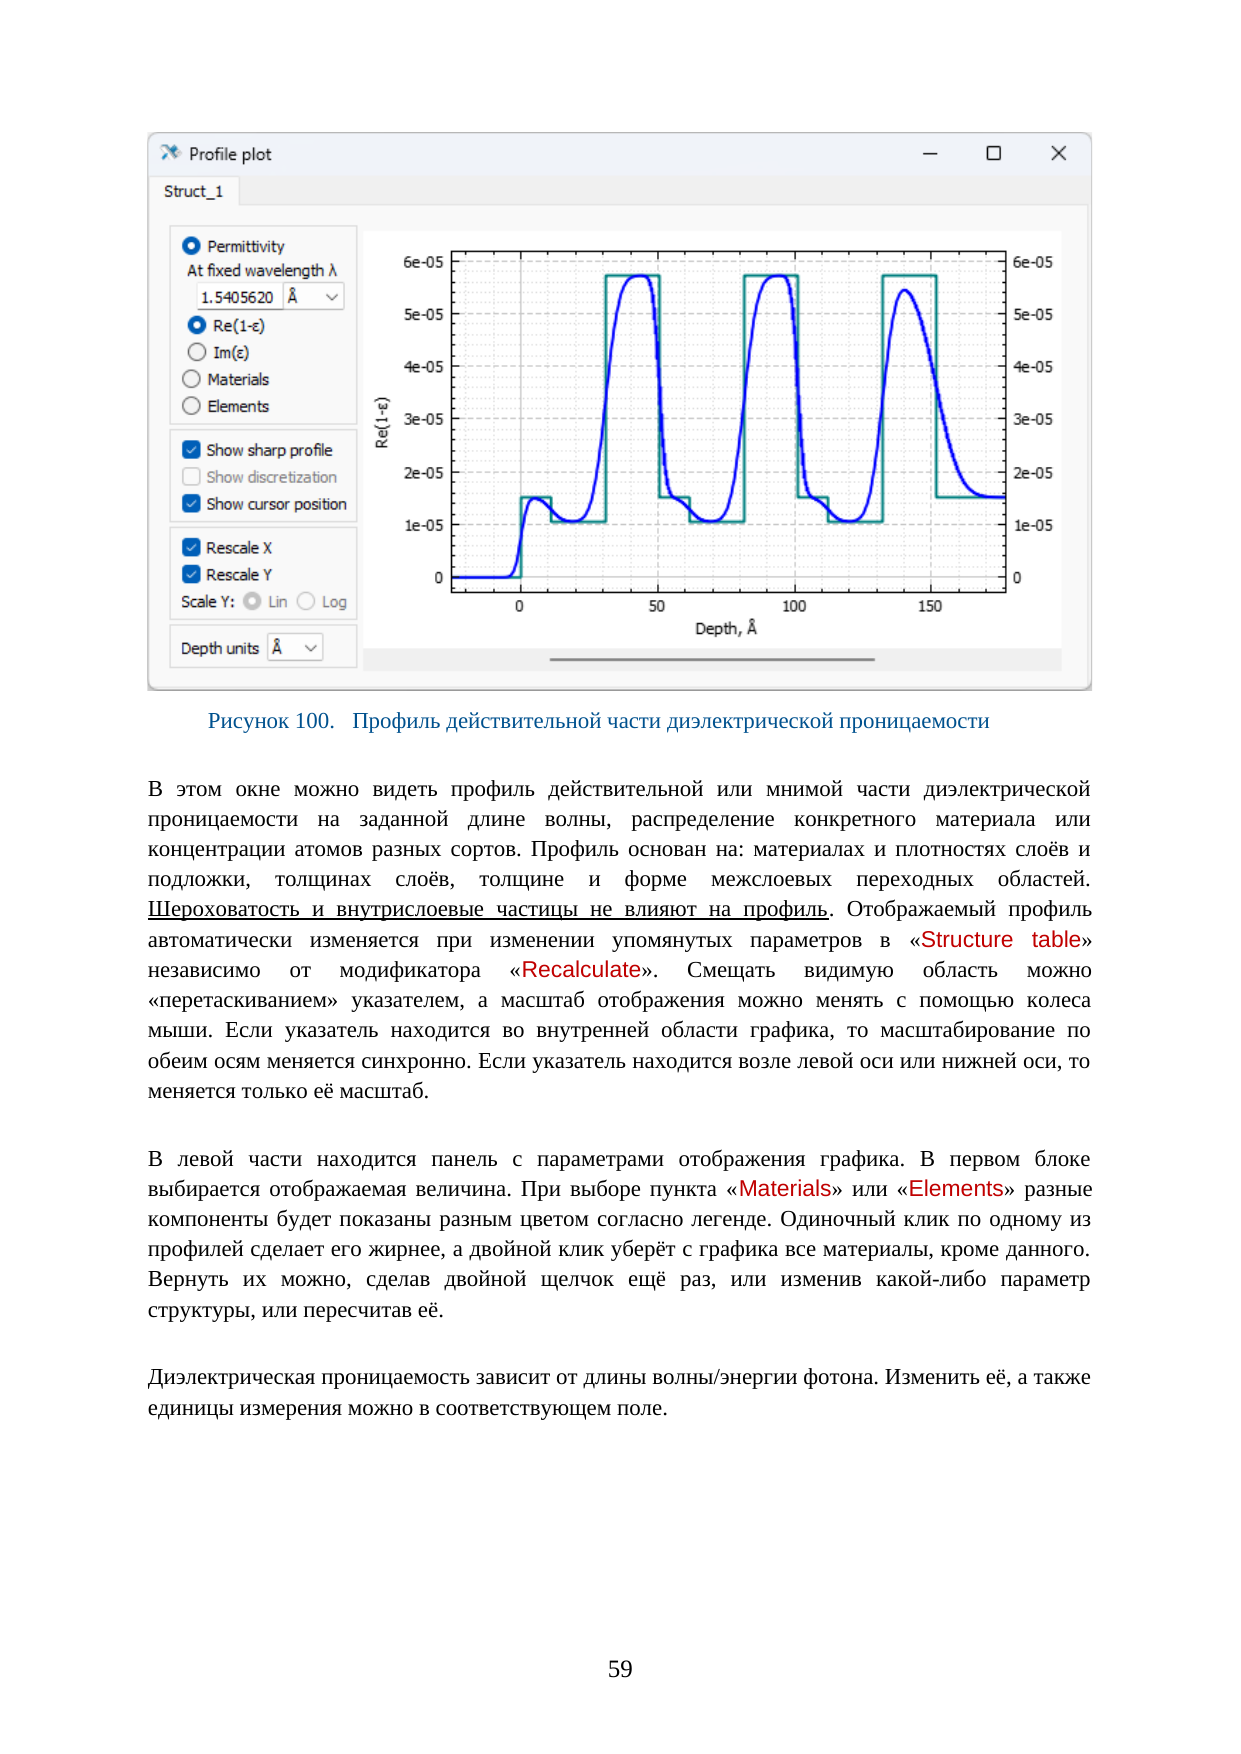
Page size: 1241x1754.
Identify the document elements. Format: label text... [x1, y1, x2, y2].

list Профиль действительной части диэлектрической проницаемости [178, 691, 1093, 733]
text Диэлектрическая проницаемость зависит от длины волны/энергии фотона. Изменить её, а также единицы измерения можно в соответствующем поле. [148, 1363, 1093, 1420]
text В этом окне можно видеть профиль действительной или мнимой части диэлектрической проницаемости на заданной длине волны, распределение конкретного материала или концентрации атомов разных сортов. Профиль основан на: материалах и плотностях слоёв и подложки, толщинах слоёв, толщине и форме межслоевых переходных областей. Шероховатость и внутрислоевые частицы не влияют на профиль. Отображаемый профиль автоматически изменяется при изменении упомянутых параметров в «Structure table» независимо от модификатора «Recalculate». Смещать видимую область можно «перетаскиванием» указателем, а масштаб отображения можно менять с помощью колеса мыши. Если указатель находится во внутренней области графика, то масштабирование по обеим осям меняется синхронно. Если указатель находится возле левой оси или нижней оси, то меняется только её масштаб. [148, 774, 1093, 1103]
text В левой части находится панель с параметрами отображения графика. В первом блоке выбирается отображаемая величина. При выборе пункта «Materials» или «Elements» разные компоненты будет показаны разным цветом согласно легенде. Одиночный клик по одному из профилей сделает его жирнее, а двойной клик уберёт с графика все материалы, кроме данного. Вернуть их можно, сделав двойной щелчок ещё раз, или изменив какой-либо параметр структуры, или пересчитав её. [148, 1144, 1093, 1322]
picture [147, 132, 1093, 691]
